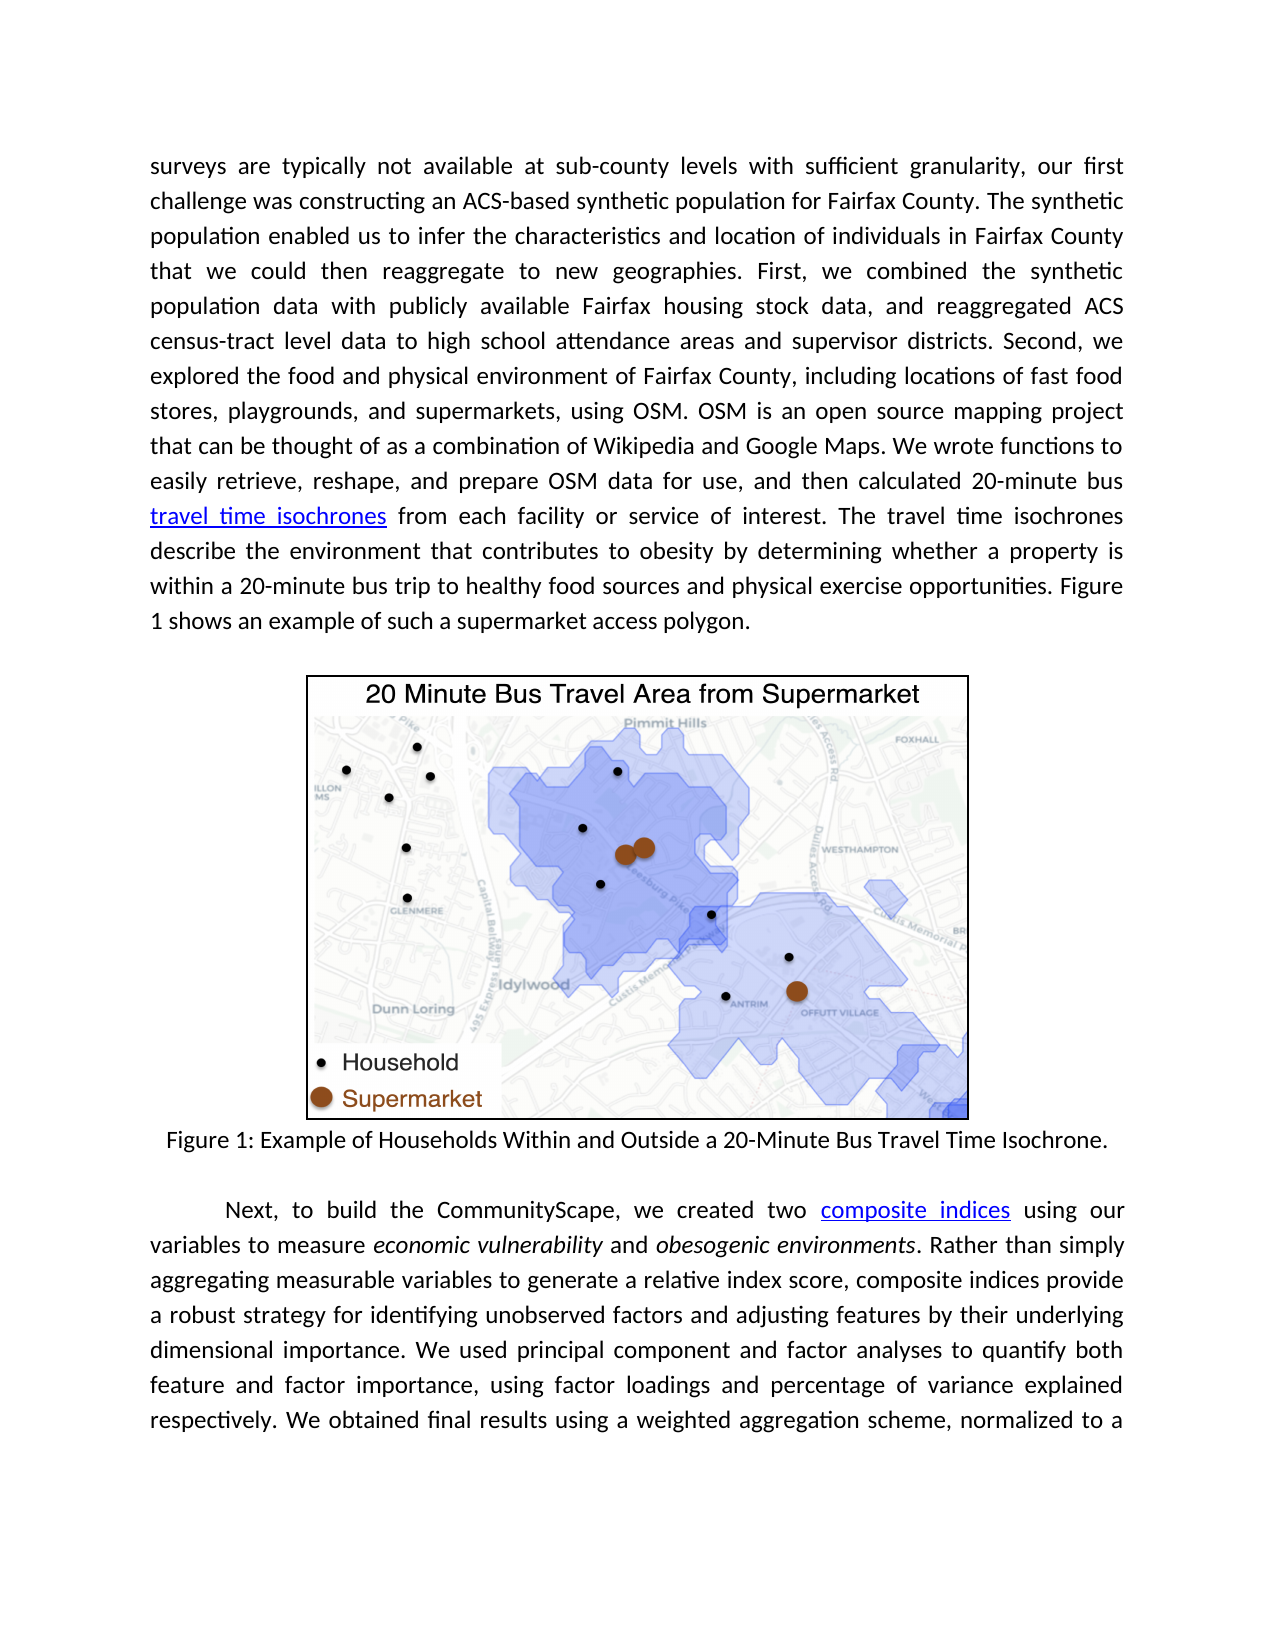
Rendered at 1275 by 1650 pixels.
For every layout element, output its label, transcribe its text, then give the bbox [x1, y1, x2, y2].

text Figure 1: Example of Households Within and Outside a 20-Minute Bus Travel Time Isochrone. [150, 1124, 1125, 1154]
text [150, 150, 1125, 636]
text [150, 1194, 1125, 1434]
picture [308, 677, 967, 1118]
